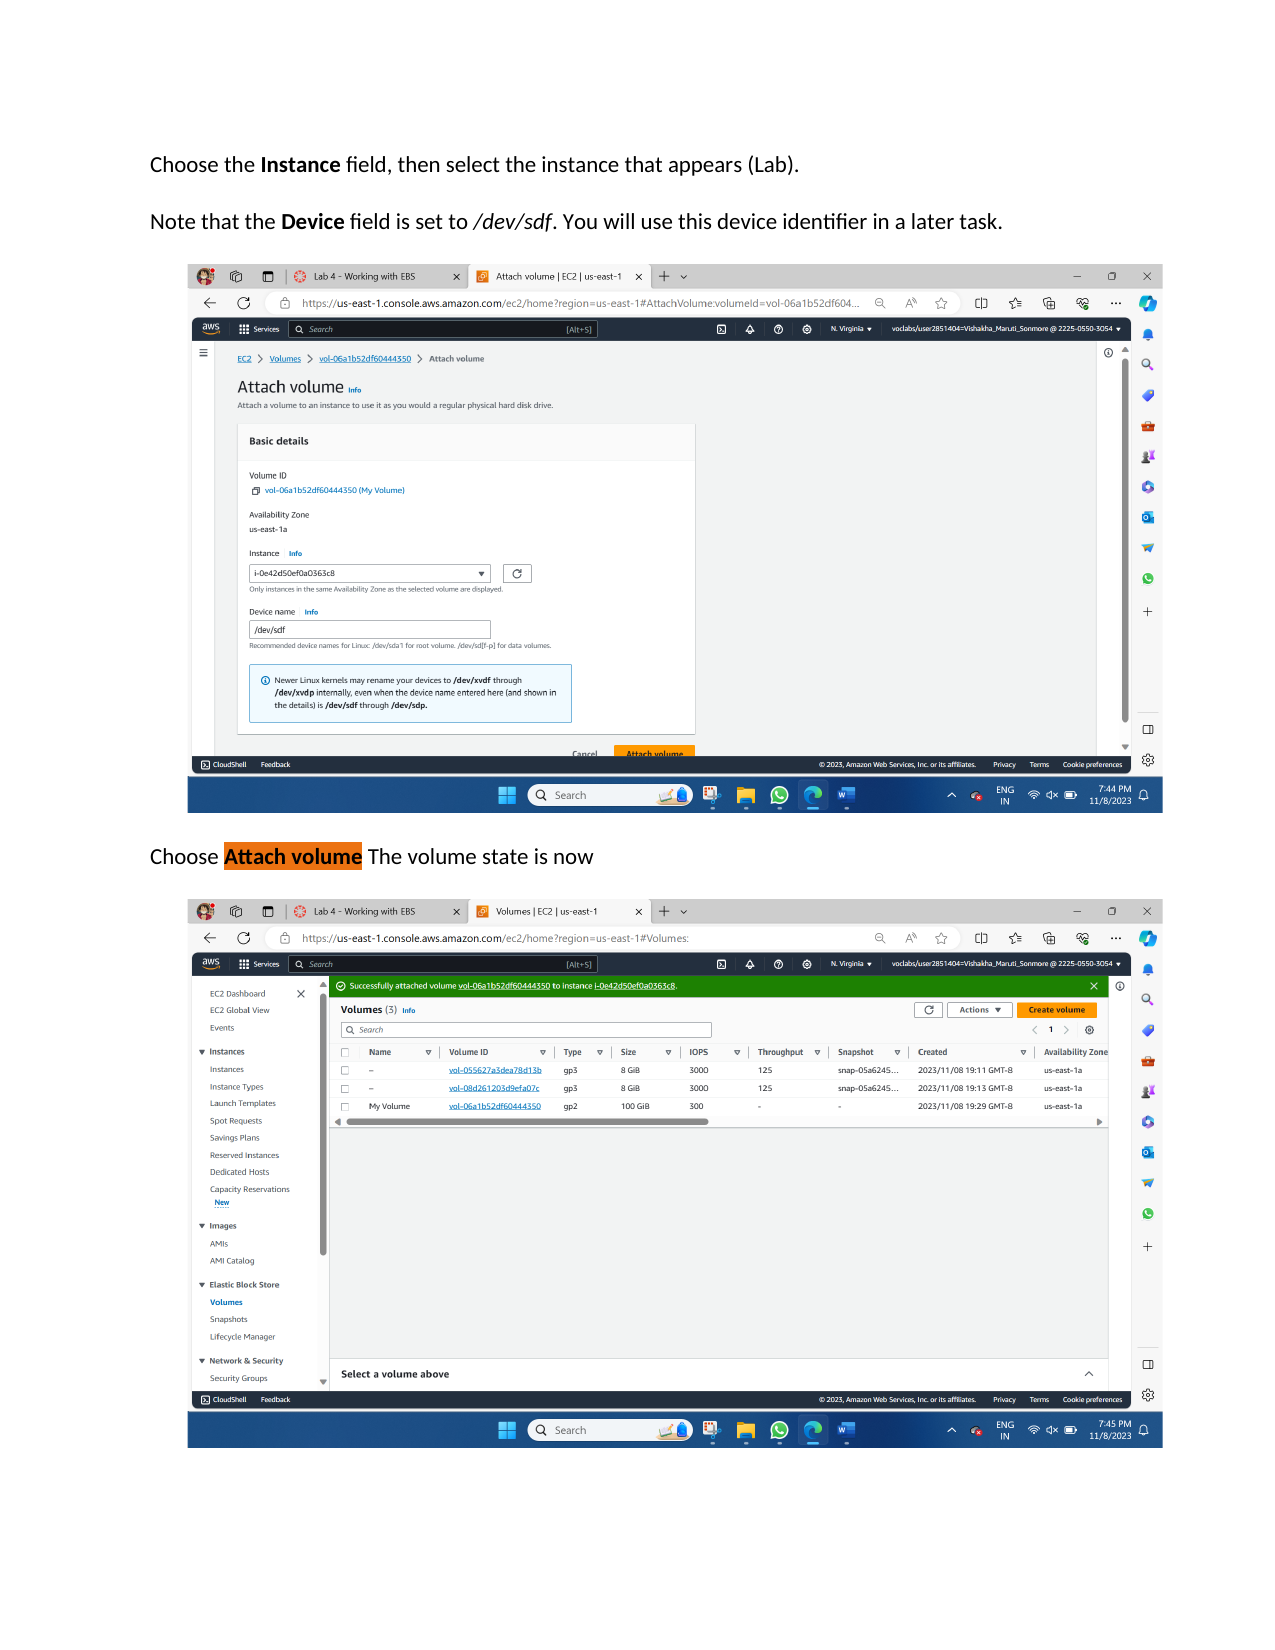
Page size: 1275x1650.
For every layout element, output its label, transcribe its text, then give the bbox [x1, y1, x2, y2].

text Note that the Device field is set to /dev/sdf. You will use this device identifier in a later task. [150, 207, 1125, 235]
picture [187, 264, 1163, 813]
picture [187, 899, 1163, 1448]
text Choose the Instance field, then select the instance that appears (Lab). [150, 150, 1125, 178]
text Choose Attach volume The volume state is now [362, 842, 1125, 870]
